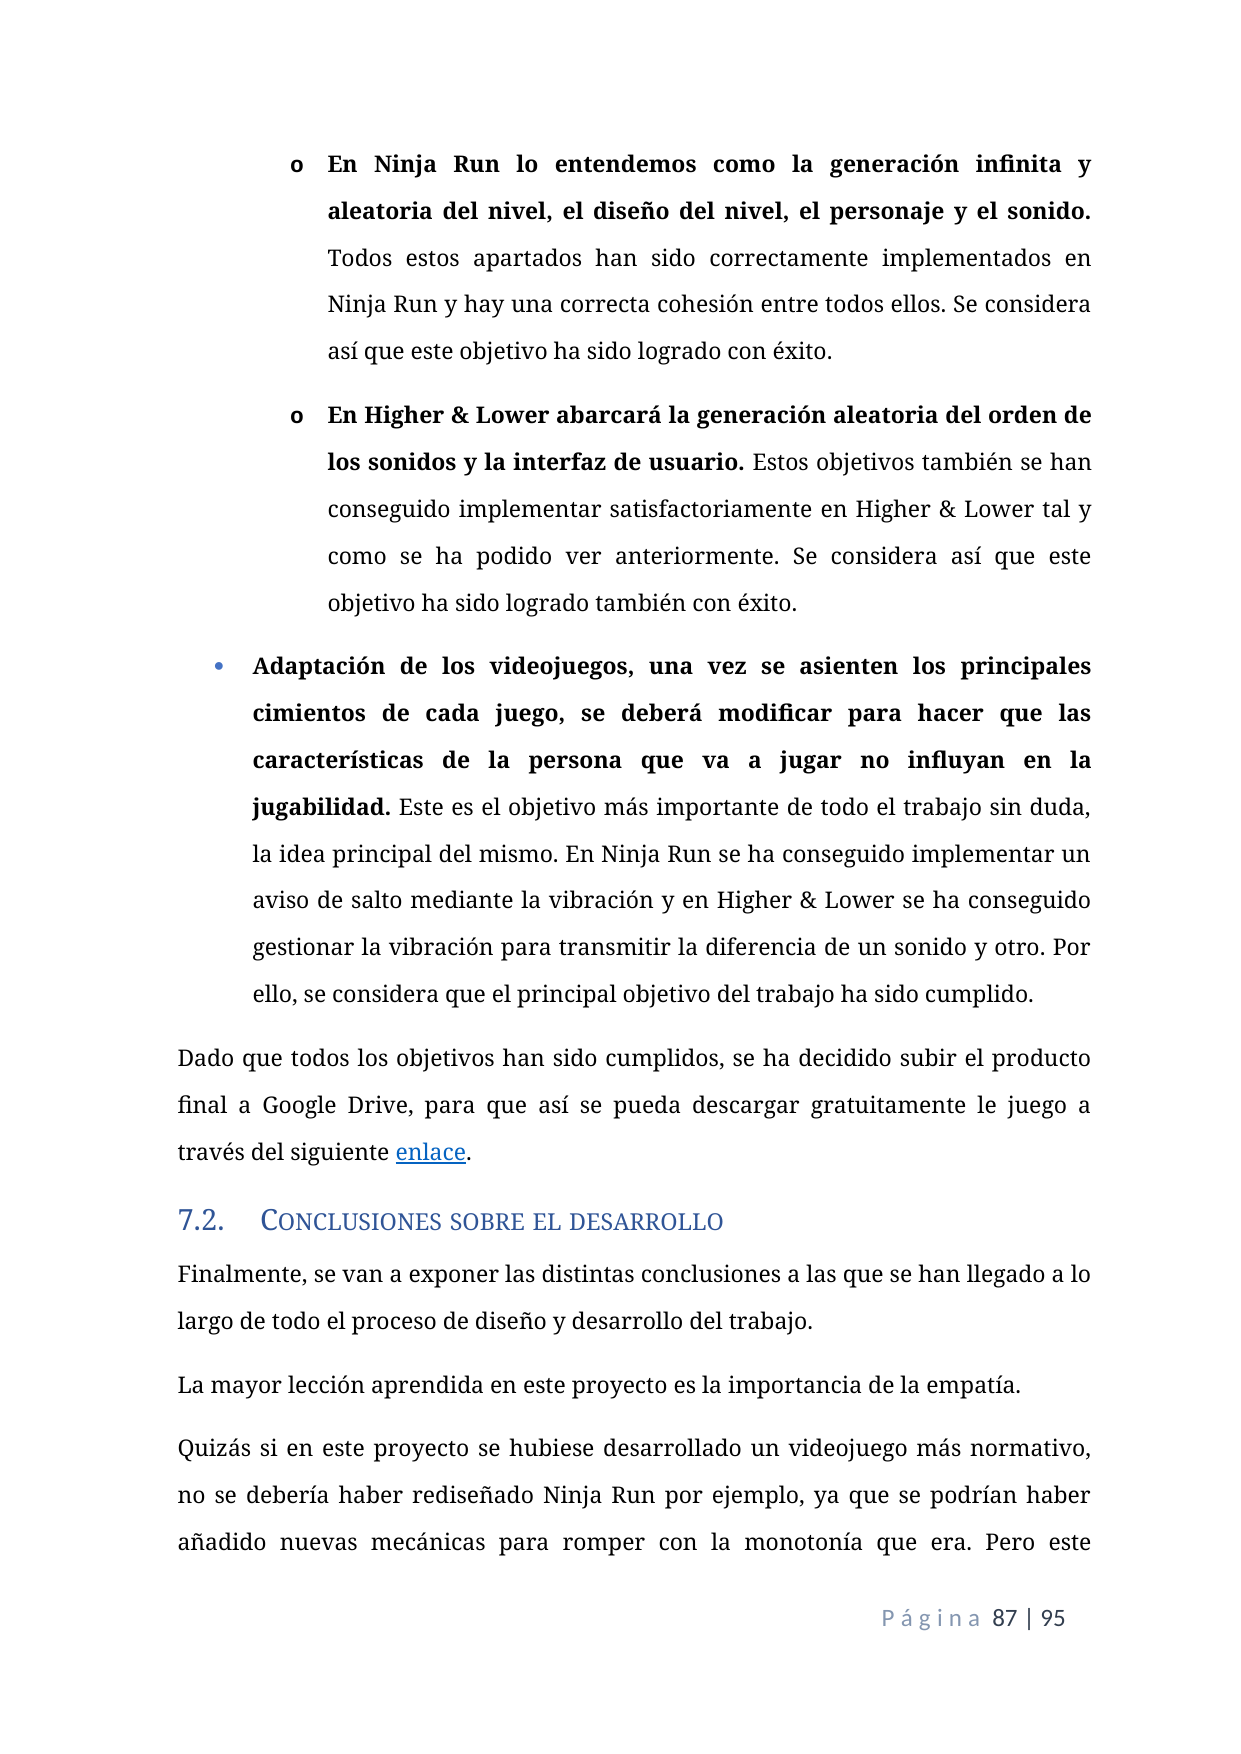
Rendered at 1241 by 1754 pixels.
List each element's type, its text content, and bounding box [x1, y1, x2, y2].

list En Ninja Run lo entendemos como la generación infinita y aleatoria del nivel, el diseño del nivel, el personaje y el sonido. Todos estos apartados han sido correctamente implementados en Ninja Run y hay una correcta cohesión entre todos ellos. Se considera así que este objetivo ha sido logrado con éxito. [290, 148, 1092, 367]
text Finalmente, se van a exponer las distintas conclusiones a las que se han llegado a lo largo de todo el proceso de diseño y desarrollo del trabajo. [177, 1258, 1092, 1337]
list Conclusiones sobre el desarrollo [177, 1199, 1092, 1239]
list Adaptación de los videojuegos, una vez se asienten los principales cimientos de cada juego, se deberá modificar para hacer que las características de la persona que va a jugar no influyan en la jugabilidad. Este es el objetivo más importante de todo el trabajo sin duda, la idea principal del mismo. En Ninja Run se ha conseguido implementar un aviso de salto mediante la vibración y en Higher & Lower se ha conseguido gestionar la vibración para transmitir la diferencia de un sonido y otro. Por ello, se considera que el principal objetivo del trabajo ha sido cumplido. [215, 650, 1092, 1009]
list En Higher & Lower abarcará la generación aleatoria del orden de los sonidos y la interfaz de usuario. Estos objetivos también se han conseguido implementar satisfactoriamente en Higher & Lower tal y como se ha podido ver anteriormente. Se considera así que este objetivo ha sido logrado también con éxito. [290, 399, 1092, 618]
text La mayor lección aprendida en este proyecto es la importancia de la empatía. [177, 1369, 1092, 1400]
text Dado que todos los objetivos han sido cumplidos, se ha decidido subir el producto final a Google Drive, para que así se pueda descargar gratuitamente le juego a través del siguiente enlace. [177, 1042, 1092, 1167]
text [177, 1432, 1092, 1557]
